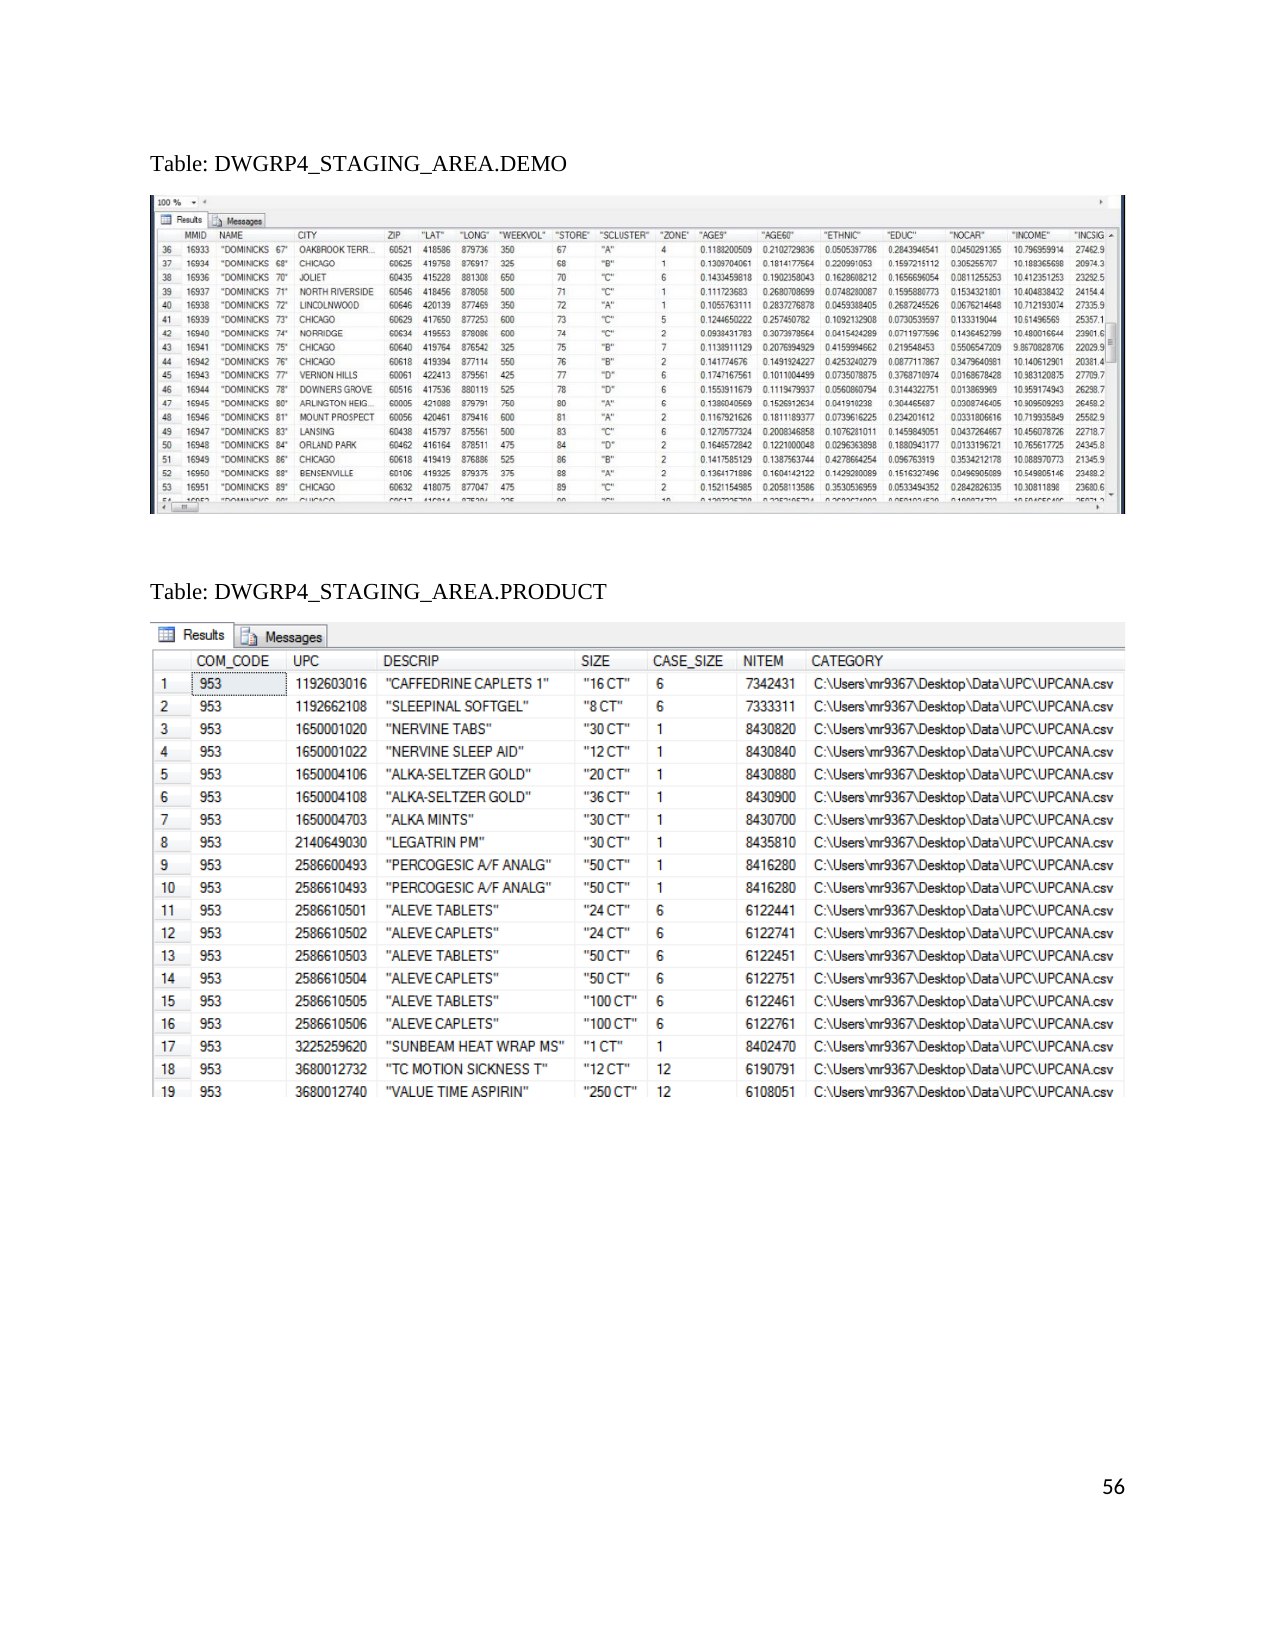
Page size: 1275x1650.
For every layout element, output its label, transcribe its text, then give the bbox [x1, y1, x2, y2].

picture [150, 195, 1125, 514]
picture [150, 622, 1125, 1097]
text Table: DWGRP4_STAGING_AREA.DEMO [150, 150, 1125, 176]
text Table: DWGRP4_STAGING_AREA.PRODUCT [150, 578, 1125, 604]
